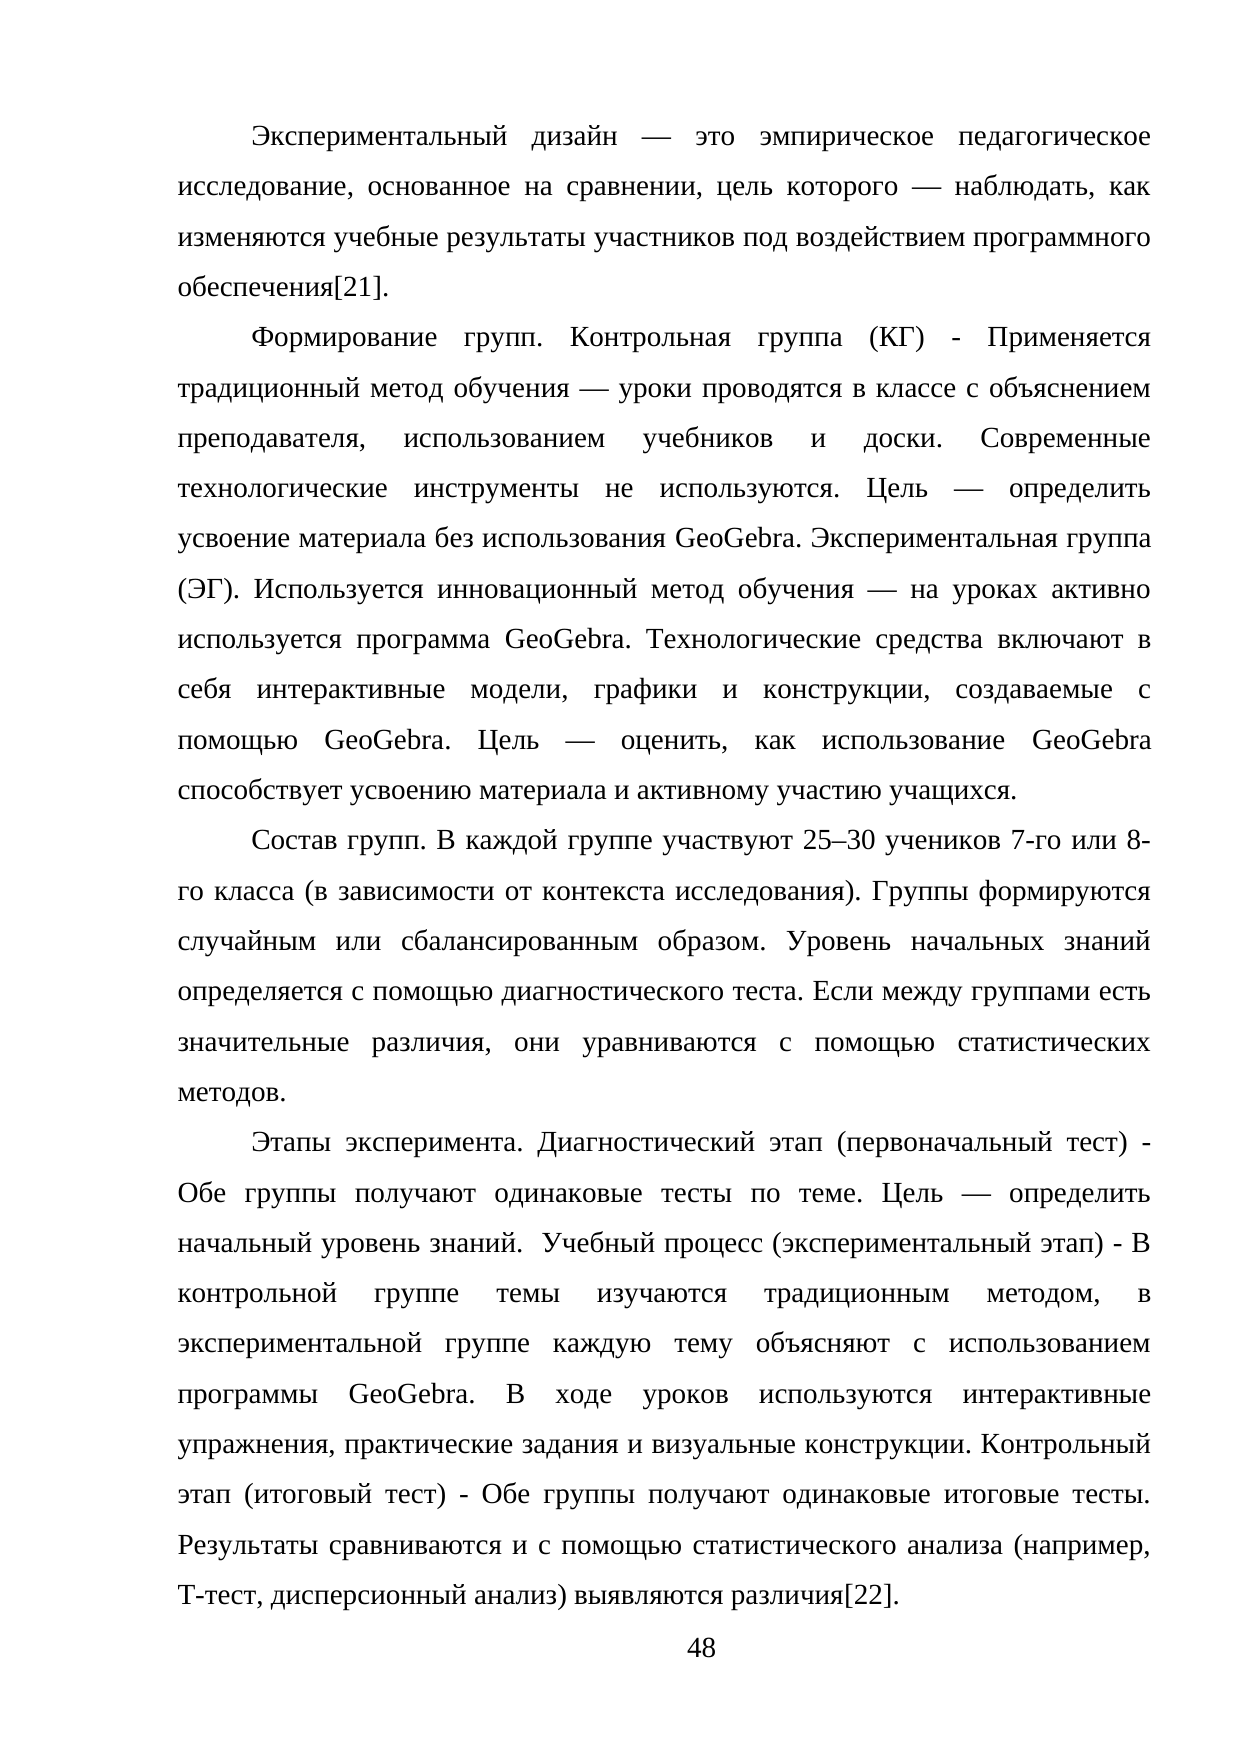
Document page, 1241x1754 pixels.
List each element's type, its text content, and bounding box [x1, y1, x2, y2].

text Состав групп. В каждой группе участвуют 25–30 учеников 7-го или 8-го класса (в зависимости от контекста исследования). Группы формируются случайным или сбалансированным образом. Уровень начальных знаний определяется с помощью диагностического теста. Если между группами есть значительные различия, они уравниваются с помощью статистических методов. [177, 822, 1152, 1108]
text Экспериментальный дизайн — это эмпирическое педагогическое исследование, основанное на сравнении, цель которого — наблюдать, как изменяются учебные результаты участников под воздействием программного обеспечения[21]. [177, 118, 1152, 303]
text Формирование групп. Контрольная группа (КГ) - Применяется традиционный метод обучения — уроки проводятся в классе с объяснением преподавателя, использованием учебников и доски. Современные технологические инструменты не используются. Цель — определить усвоение материала без использования GeoGebra. Экспериментальная группа (ЭГ). Используется инновационный метод обучения — на уроках активно используется программа GeoGebra. Технологические средства включают в себя интерактивные модели, графики и конструкции, создаваемые с помощью GeoGebra. Цель — оценить, как использование GeoGebra способствует усвоению материала и активному участию учащихся. [177, 319, 1152, 806]
text Этапы эксперимента. Диагностический этап (первоначальный тест) - Обе группы получают одинаковые тесты по теме. Цель — определить начальный уровень знаний. Учебный процесс (экспериментальный этап) - В контрольной группе темы изучаются традиционным методом, в экспериментальной группе каждую тему объясняют с использованием программы GeoGebra. В ходе уроков используются интерактивные упражнения, практические задания и визуальные конструкции. Контрольный этап (итоговый тест) - Обе группы получают одинаковые итоговые тесты. Результаты сравниваются и с помощью статистического анализа (например, T-тест, дисперсионный анализ) выявляются различия[22]. [177, 1124, 1152, 1611]
